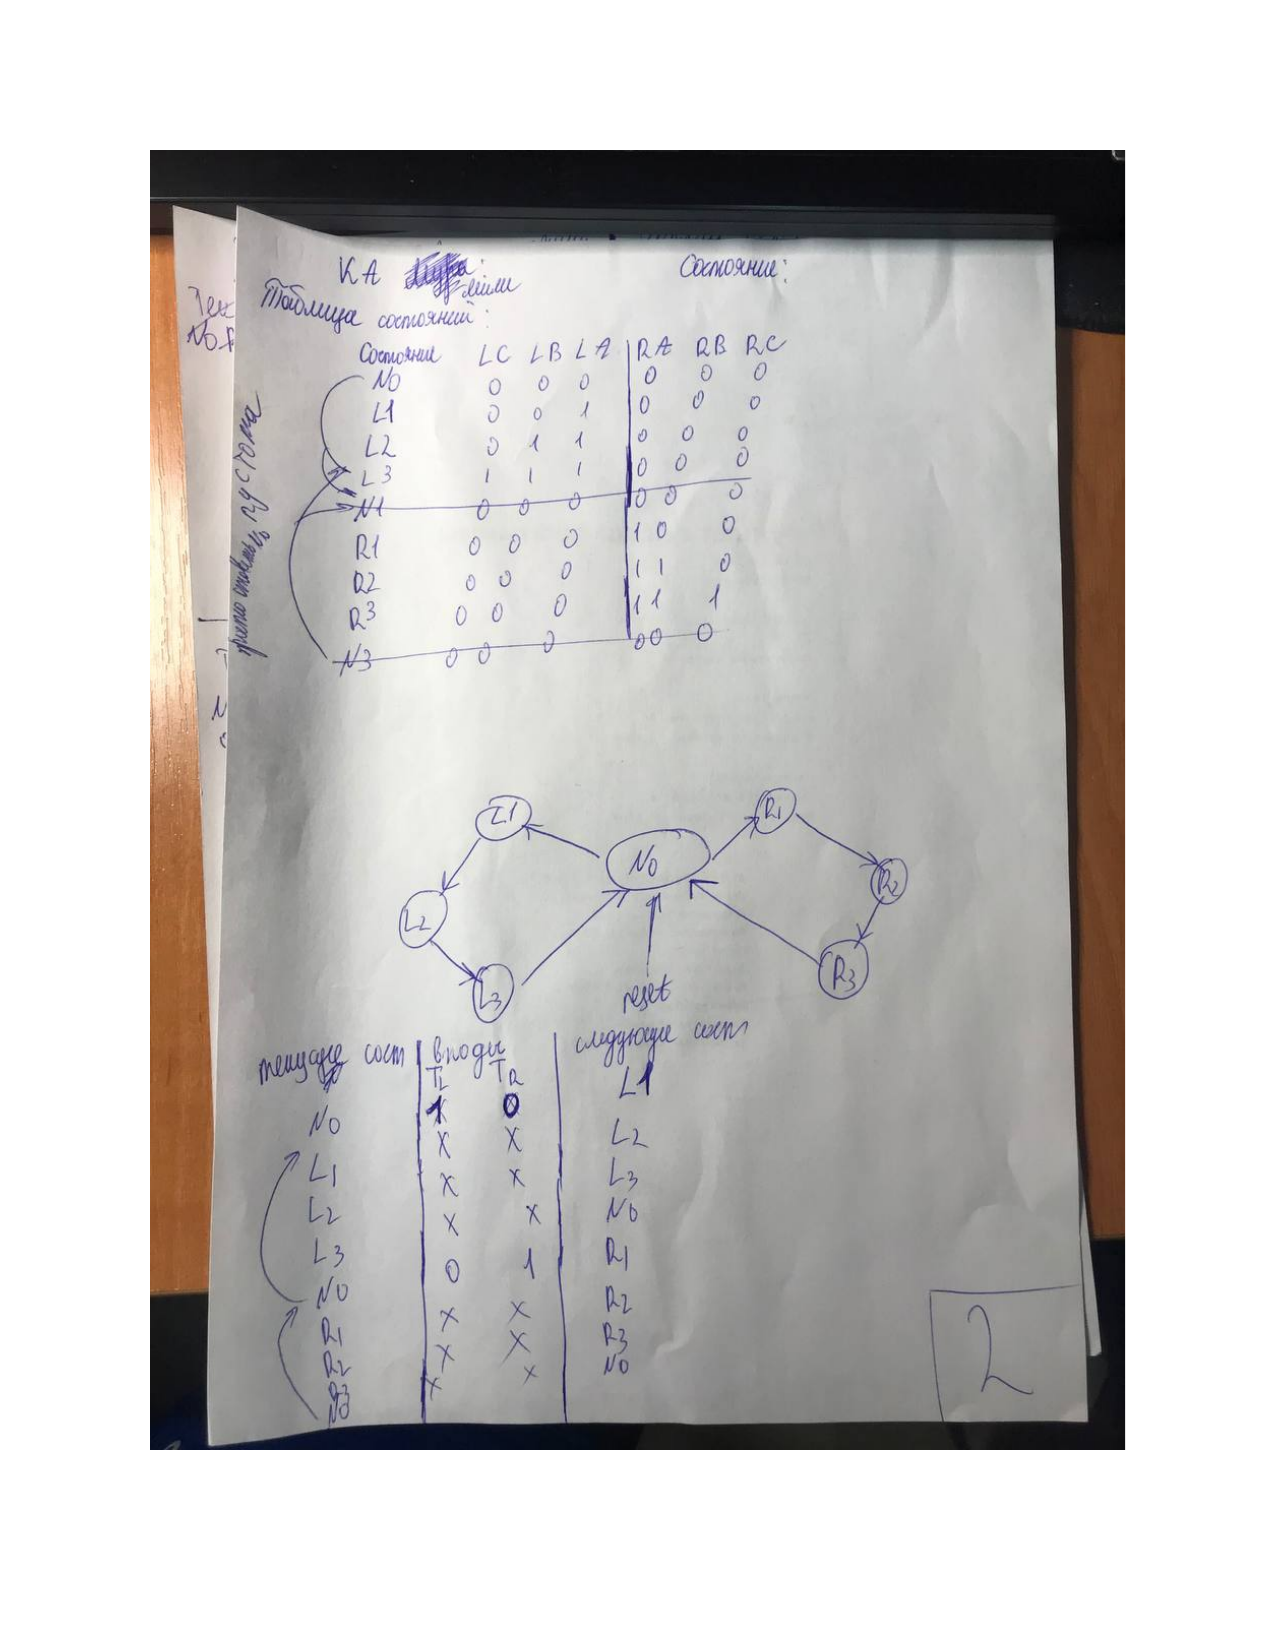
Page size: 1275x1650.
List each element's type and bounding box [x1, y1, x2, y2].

picture [150, 150, 1125, 1450]
